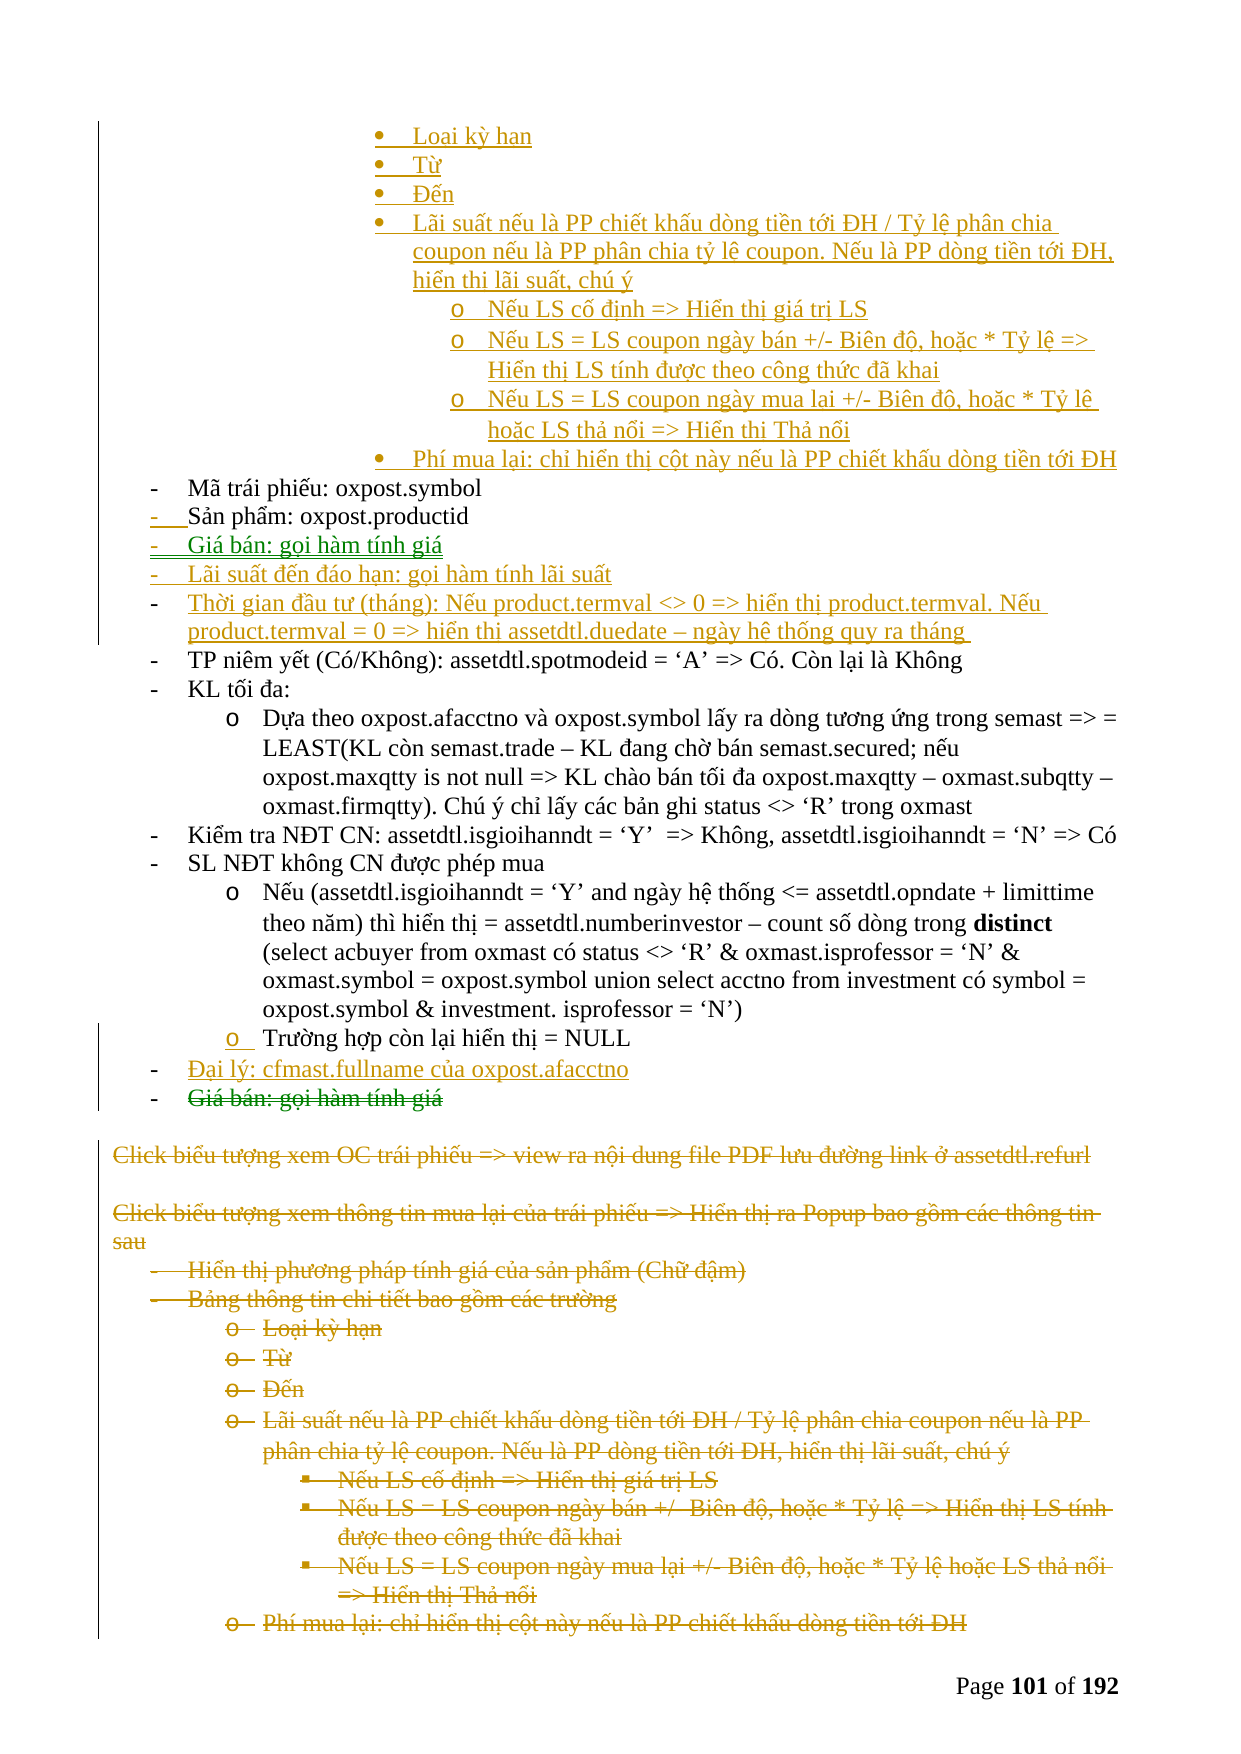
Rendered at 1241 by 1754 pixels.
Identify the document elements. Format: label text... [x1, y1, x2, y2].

list Nếu (assetdtl.isgioihanndt = ‘Y’ and ngày hệ thống <= assetdtl.opndate + limittime theo năm) thì hiển thị = assetdtl.numberinvestor – count số dòng trong distinct (select acbuyer from oxmast có status <> ‘R’ & oxmast.isprofessor = ‘N’ & oxmast.symbol = oxpost.symbol union select acctno from investment có symbol = oxpost.symbol & investment. isprofessor = ‘N’) [225, 877, 1119, 1023]
list Kiểm tra NĐT CN: assetdtl.isgioihanndt = ‘Y’ => Không, assetdtl.isgioihanndt = ‘N’ => Có [150, 820, 1119, 848]
list Trường hợp còn lại hiển thị = NULL [225, 1023, 1119, 1054]
list KL tối đa: [150, 674, 1119, 703]
list TP niêm yết (Có/Không): assetdtl.spotmodeid = ‘A’ => Có. Còn lại là Không [150, 645, 1119, 674]
list Mã trái phiếu: oxpost.symbol [150, 473, 1119, 501]
list Dựa theo oxpost.afacctno và oxpost.symbol lấy ra dòng tương ứng trong semast => = LEAST(KL còn semast.trade – KL đang chờ bán semast.secured; nếu oxpost.maxqtty is not null => KL chào bán tối đa oxpost.maxqtty – oxmast.subqtty – oxmast.firmqtty). Chú ý chỉ lấy các bản ghi status <> ‘R’ trong oxmast [225, 703, 1119, 820]
list Sản phẩm: oxpost.productid [150, 501, 1119, 530]
list SL NĐT không CN được phép mua [150, 848, 1119, 877]
